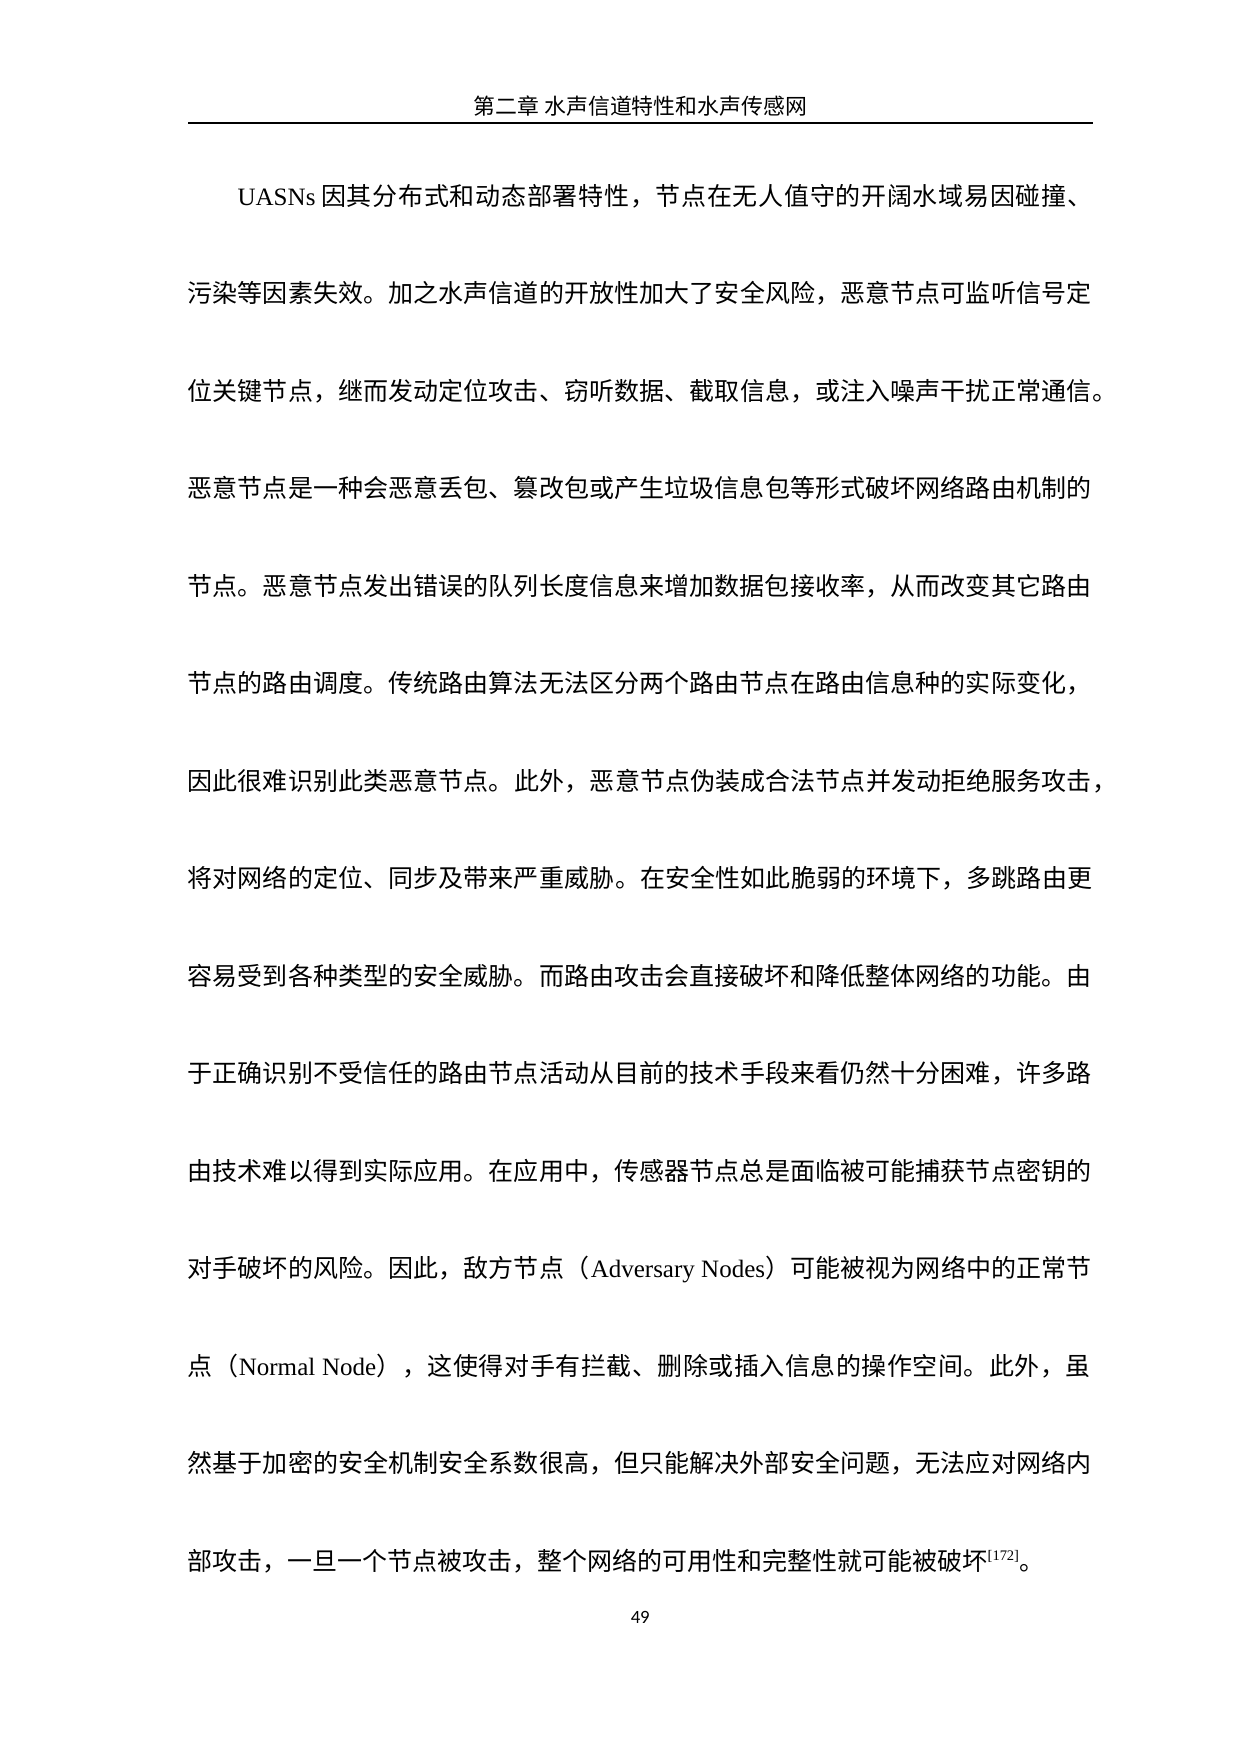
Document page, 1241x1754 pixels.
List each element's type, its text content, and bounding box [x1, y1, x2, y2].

text UASNs因其分布式和动态部署特性，节点在无人值守的开阔水域易因碰撞、污染等因素失效。加之水声信道的开放性加大了安全风险，恶意节点可监听信号定位关键节点，继而发动定位攻击、窃听数据、截取信息，或注入噪声干扰正常通信。恶意节点是一种会恶意丢包、篡改包或产生垃圾信息包等形式破坏网络路由机制的节点。恶意节点发出错误的队列长度信息来增加数据包接收率，从而改变其它路由节点的路由调度。传统路由算法无法区分两个路由节点在路由信息种的实际变化，因此很难识别此类恶意节点。此外，恶意节点伪装成合法节点并发动拒绝服务攻击，将对网络的定位、同步及带来严重威胁。在安全性如此脆弱的环境下，多跳路由更容易受到各种类型的安全威胁。而路由攻击会直接破坏和降低整体网络的功能。由于正确识别不受信任的路由节点活动从目前的技术手段来看仍然十分困难，许多路由技术难以得到实际应用。在应用中，传感器节点总是面临被可能捕获节点密钥的对手破坏的风险。因此，敌方节点（Adversary Nodes）可能被视为网络中的正常节点（Normal Node），这使得对手有拦截、删除或插入信息的操作空间。此外，虽然基于加密的安全机制安全系数很高，但只能解决外部安全问题，无法应对网络内部攻击，一旦一个节点被攻击，整个网络的可用性和完整性就可能被破坏[133]。 [187, 162, 1093, 1592]
